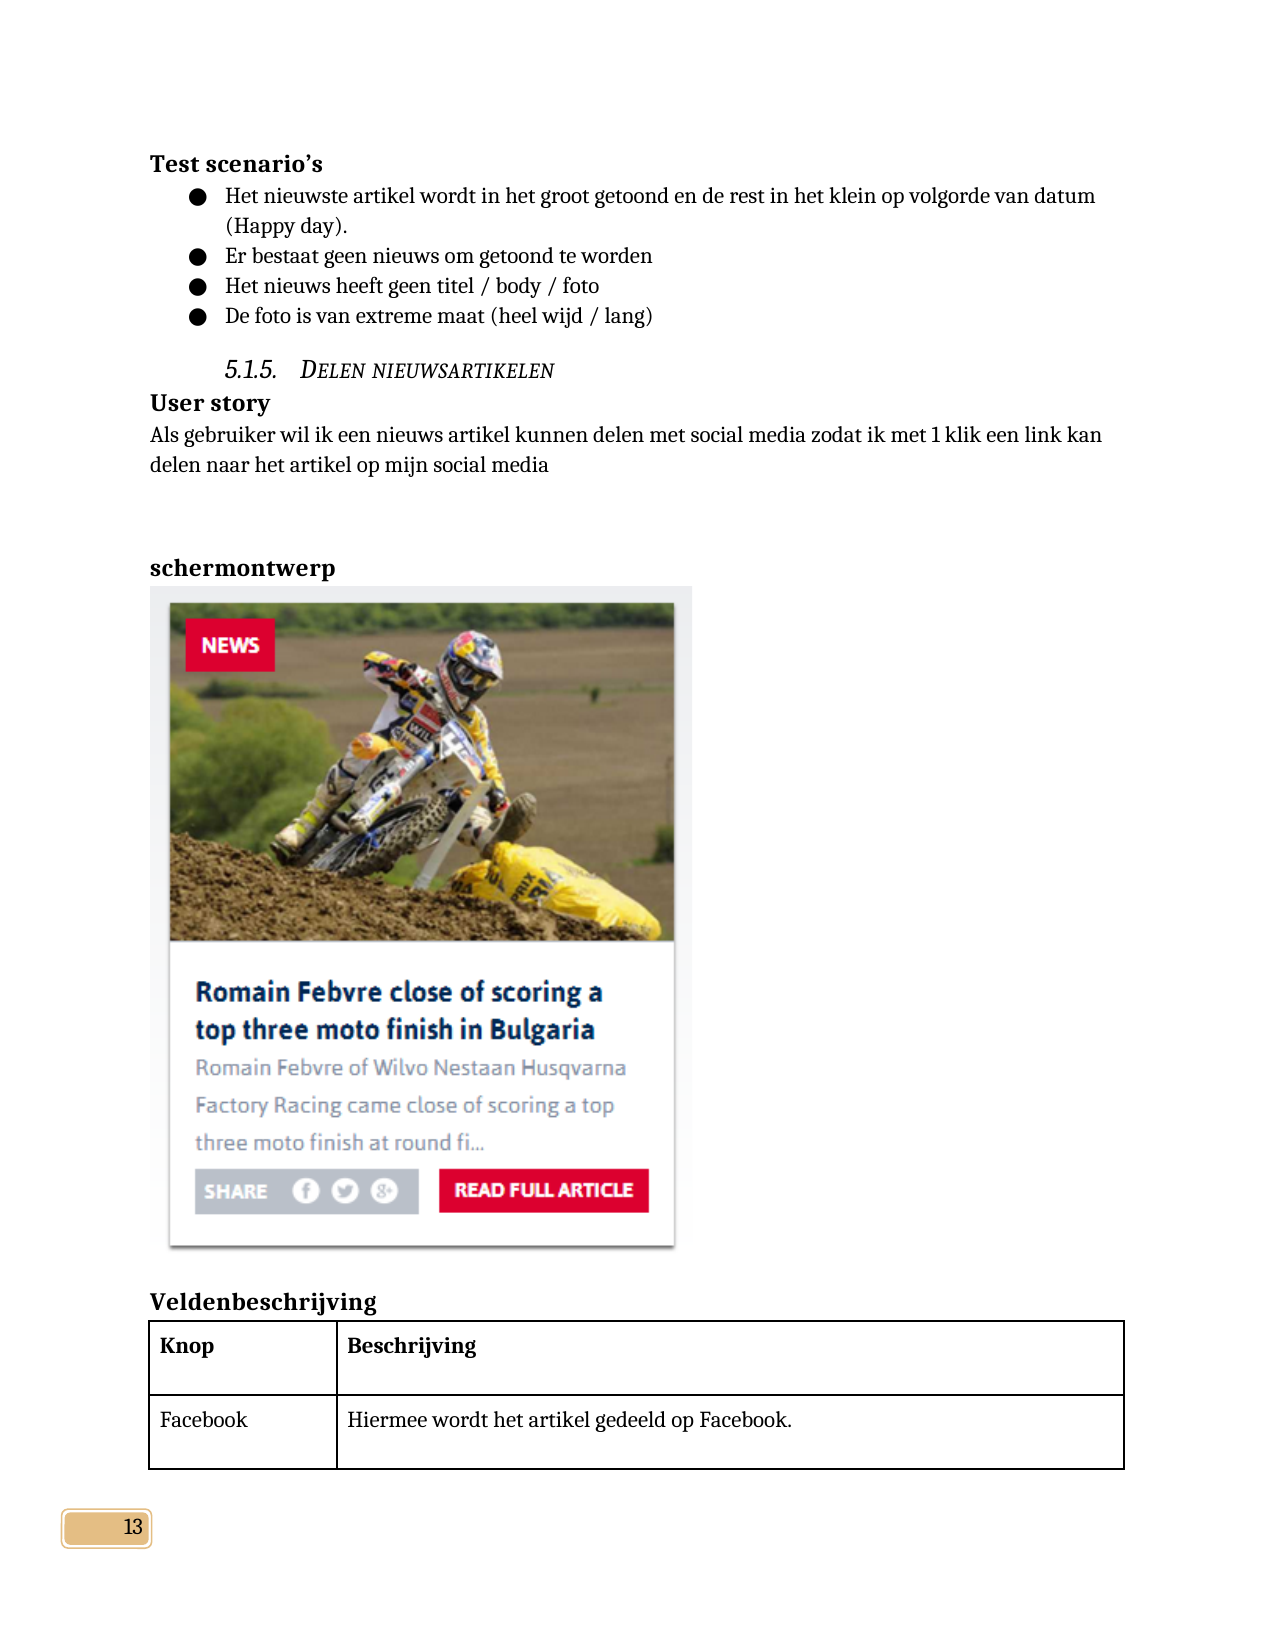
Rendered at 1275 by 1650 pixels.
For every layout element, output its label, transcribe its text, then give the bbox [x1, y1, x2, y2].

list Er bestaat geen nieuws om getoond te worden [188, 243, 1125, 269]
subtitle schermontwerp [150, 554, 1125, 583]
picture [150, 586, 693, 1263]
list De foto is van extreme maat (heel wijd / lang) [188, 303, 1125, 329]
table_header Beschrijving [338, 1322, 1123, 1394]
subtitle Delen nieuwsartikelen [225, 354, 1125, 385]
subtitle Veldenbeschrijving [150, 1288, 1125, 1316]
list Het nieuwste artikel wordt in het groot getoond en de rest in het klein op volgorde van datum (Happy day). [188, 182, 1125, 239]
table_cell Hiermee wordt het artikel gedeeld op Facebook. [338, 1396, 1123, 1468]
text Als gebruiker wil ik een nieuws artikel kunnen delen met social media zodat ik met 1 klik een link kan delen naar het artikel op mijn social media [150, 422, 1125, 478]
table_header Knop [150, 1322, 336, 1394]
subtitle User story [150, 389, 1125, 418]
subtitle Test scenario’s [150, 150, 1125, 179]
table_cell Facebook [150, 1396, 336, 1468]
list Het nieuws heeft geen titel / body / foto [188, 273, 1125, 299]
